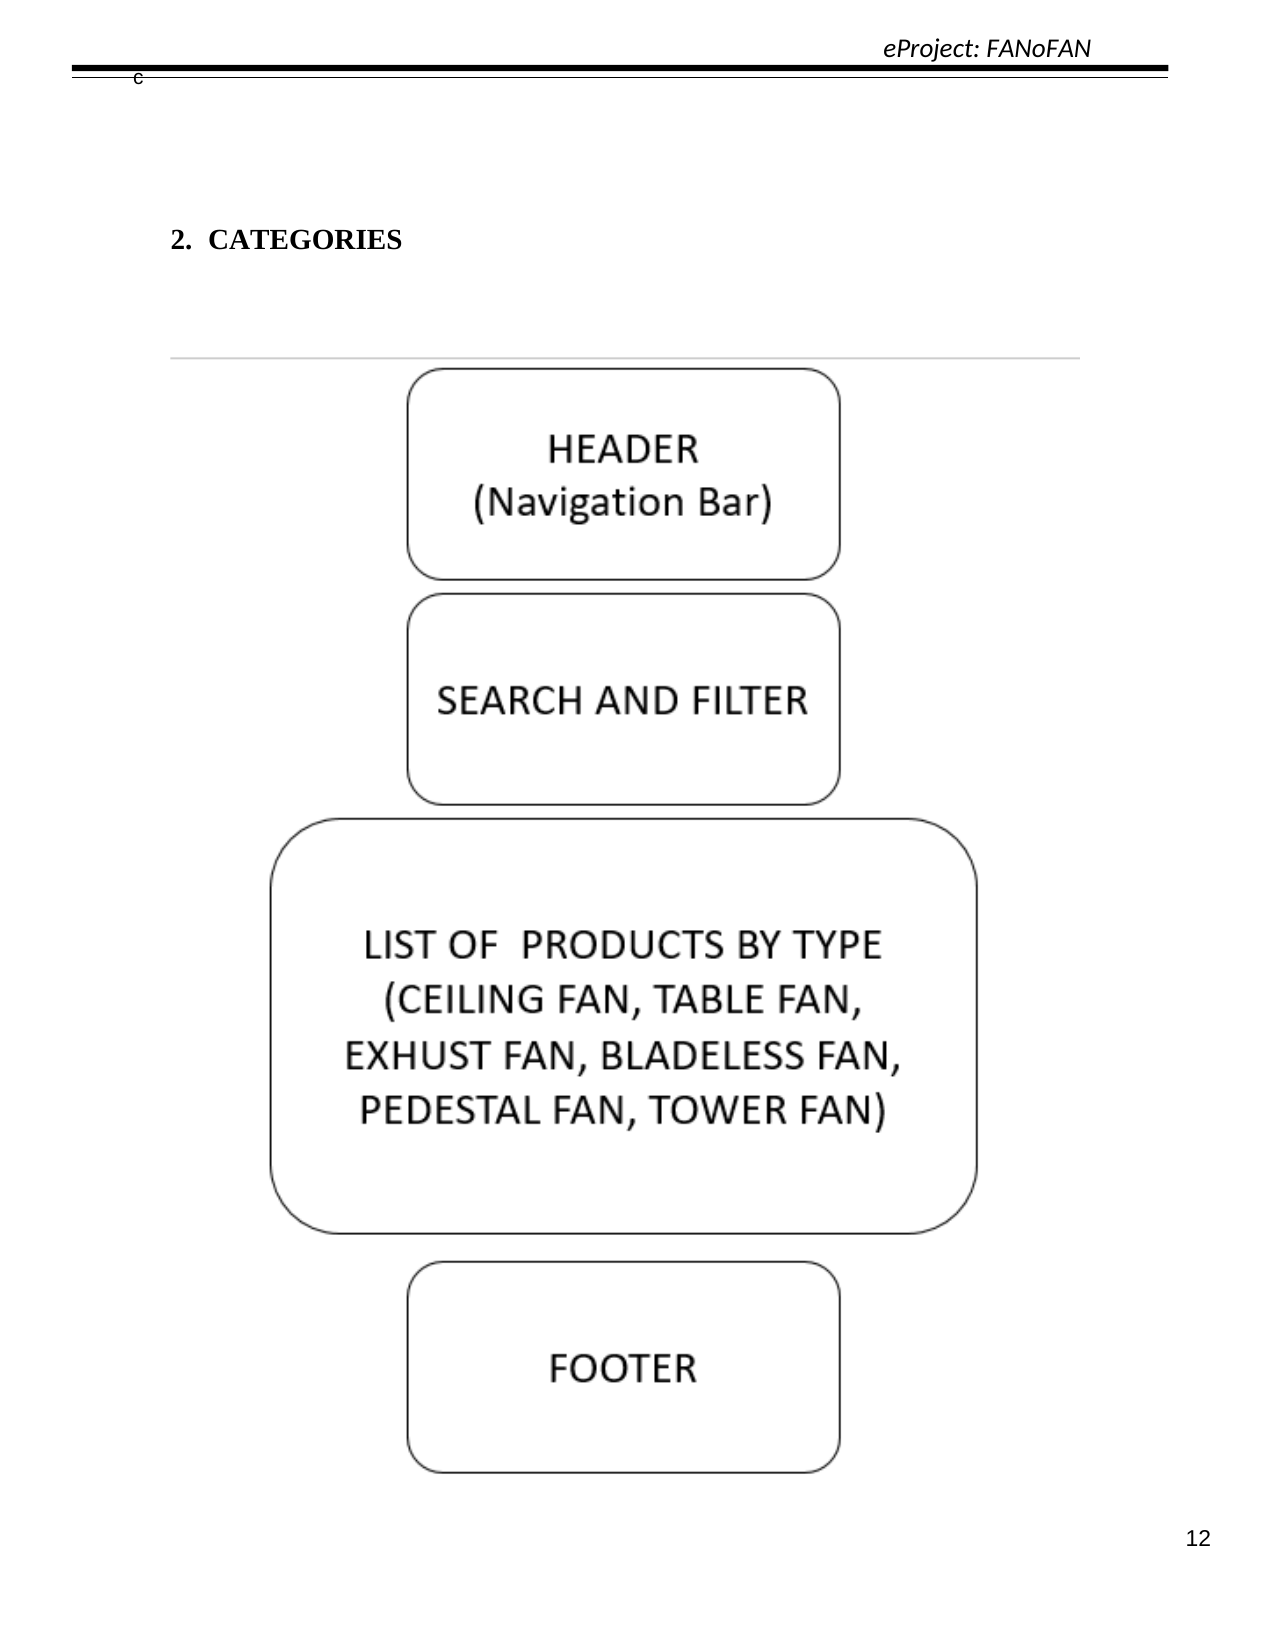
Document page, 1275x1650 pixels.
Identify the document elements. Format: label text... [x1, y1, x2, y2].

list CATEGORIES [170, 222, 1211, 256]
picture [170, 356, 1080, 1525]
